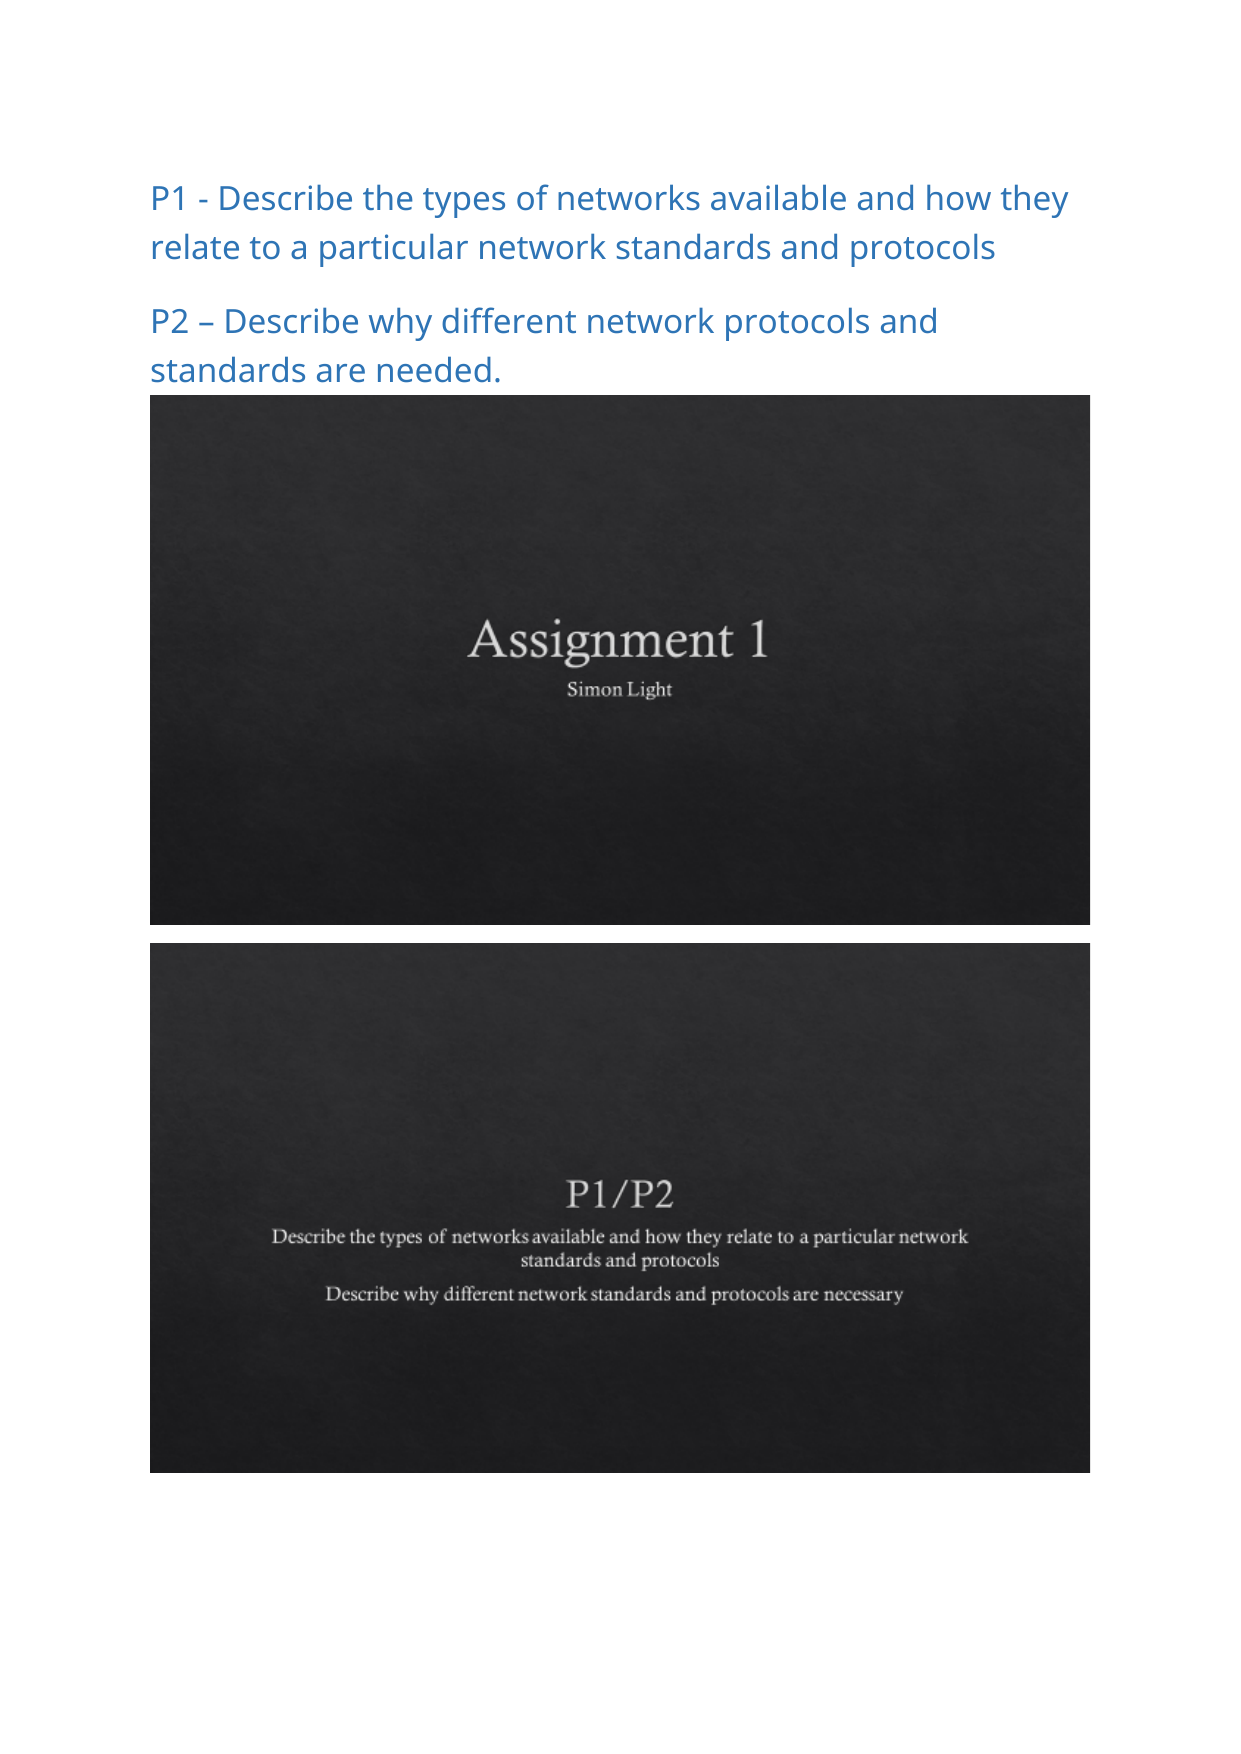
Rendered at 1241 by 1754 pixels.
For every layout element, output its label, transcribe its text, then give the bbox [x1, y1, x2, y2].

subtitle P2 – Describe why different network protocols and standards are needed. [150, 298, 1090, 392]
picture [150, 395, 1091, 925]
subtitle P1 - Describe the types of networks available and how they relate to a particular network standards and protocols [150, 175, 1090, 269]
picture [150, 943, 1091, 1473]
